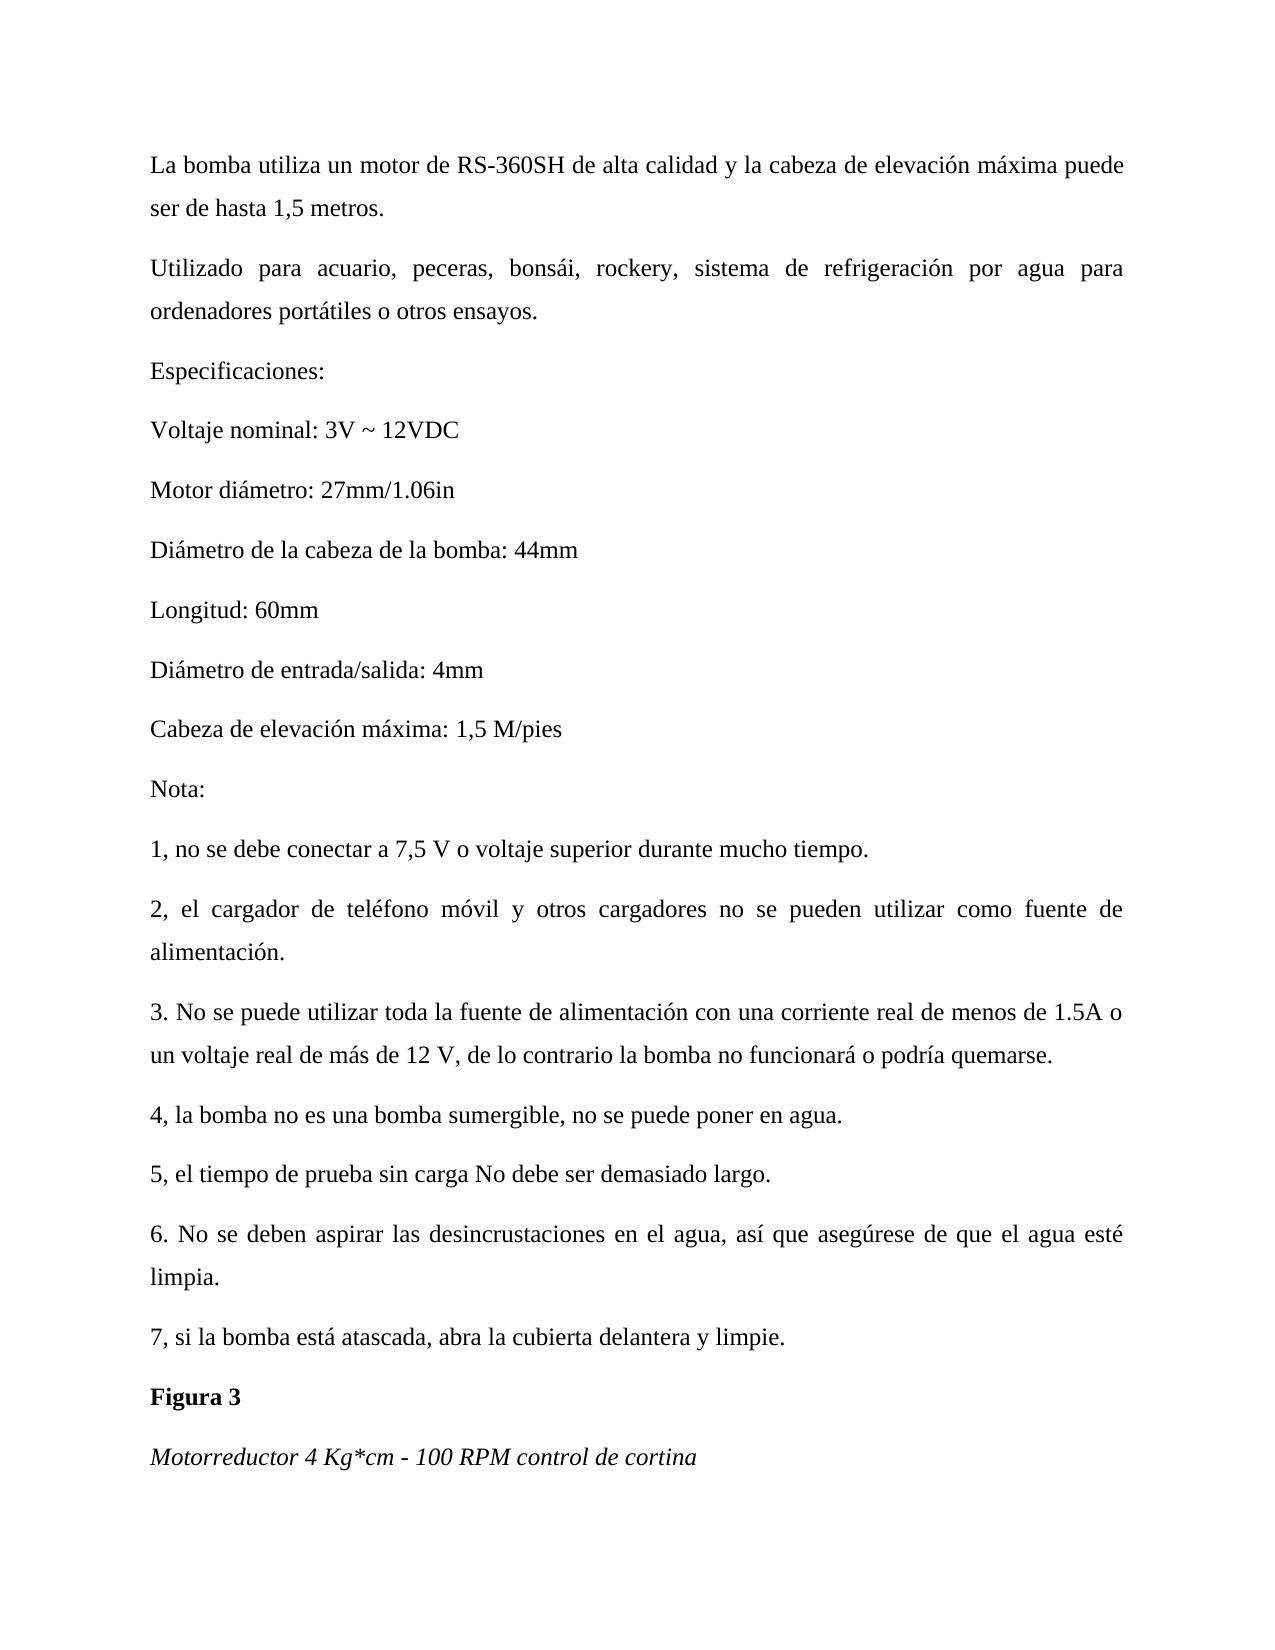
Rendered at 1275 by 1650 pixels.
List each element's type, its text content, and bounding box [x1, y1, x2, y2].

text Figura 3 [150, 1382, 1125, 1411]
text La bomba utiliza un motor de RS-360SH de alta calidad y la cabeza de elevación máxima puede ser de hasta 1,5 metros. [150, 150, 1125, 222]
text 7, si la bomba está atascada, abra la cubierta delantera y limpie. [150, 1322, 1125, 1351]
text Nota: [150, 774, 1125, 803]
text 4, la bomba no es una bomba sumergible, no se puede poner en agua. [150, 1100, 1125, 1128]
text Cabeza de elevación máxima: 1,5 M/pies [150, 714, 1125, 743]
text 2, el cargador de teléfono móvil y otros cargadores no se pueden utilizar como fuente de alimentación. [150, 894, 1125, 966]
text Diámetro de entrada/salida: 4mm [150, 655, 1125, 683]
text Diámetro de la cabeza de la bomba: 44mm [150, 535, 1125, 564]
text 5, el tiempo de prueba sin carga No debe ser demasiado largo. [150, 1159, 1125, 1188]
text Motorreductor 4 Kg*cm - 100 RPM control de cortina [150, 1442, 1125, 1471]
text Especificaciones: [150, 356, 1125, 384]
text Motor diámetro: 27mm/1.06in [150, 475, 1125, 504]
text 1, no se debe conectar a 7,5 V o voltaje superior durante mucho tiempo. [150, 834, 1125, 863]
text Longitud: 60mm [150, 595, 1125, 624]
text Utilizado para acuario, peceras, bonsái, rockery, sistema de refrigeración por agua para ordenadores portátiles o otros ensayos. [150, 253, 1125, 325]
text Voltaje nominal: 3V ~ 12VDC [150, 416, 1125, 444]
text 3. No se puede utilizar toda la fuente de alimentación con una corriente real de menos de 1.5A o un voltaje real de más de 12 V, de lo contrario la bomba no funcionará o podría quemarse. [150, 997, 1125, 1069]
text 6. No se deben aspirar las desincrustaciones en el agua, así que asegúrese de que el agua esté limpia. [150, 1219, 1125, 1291]
